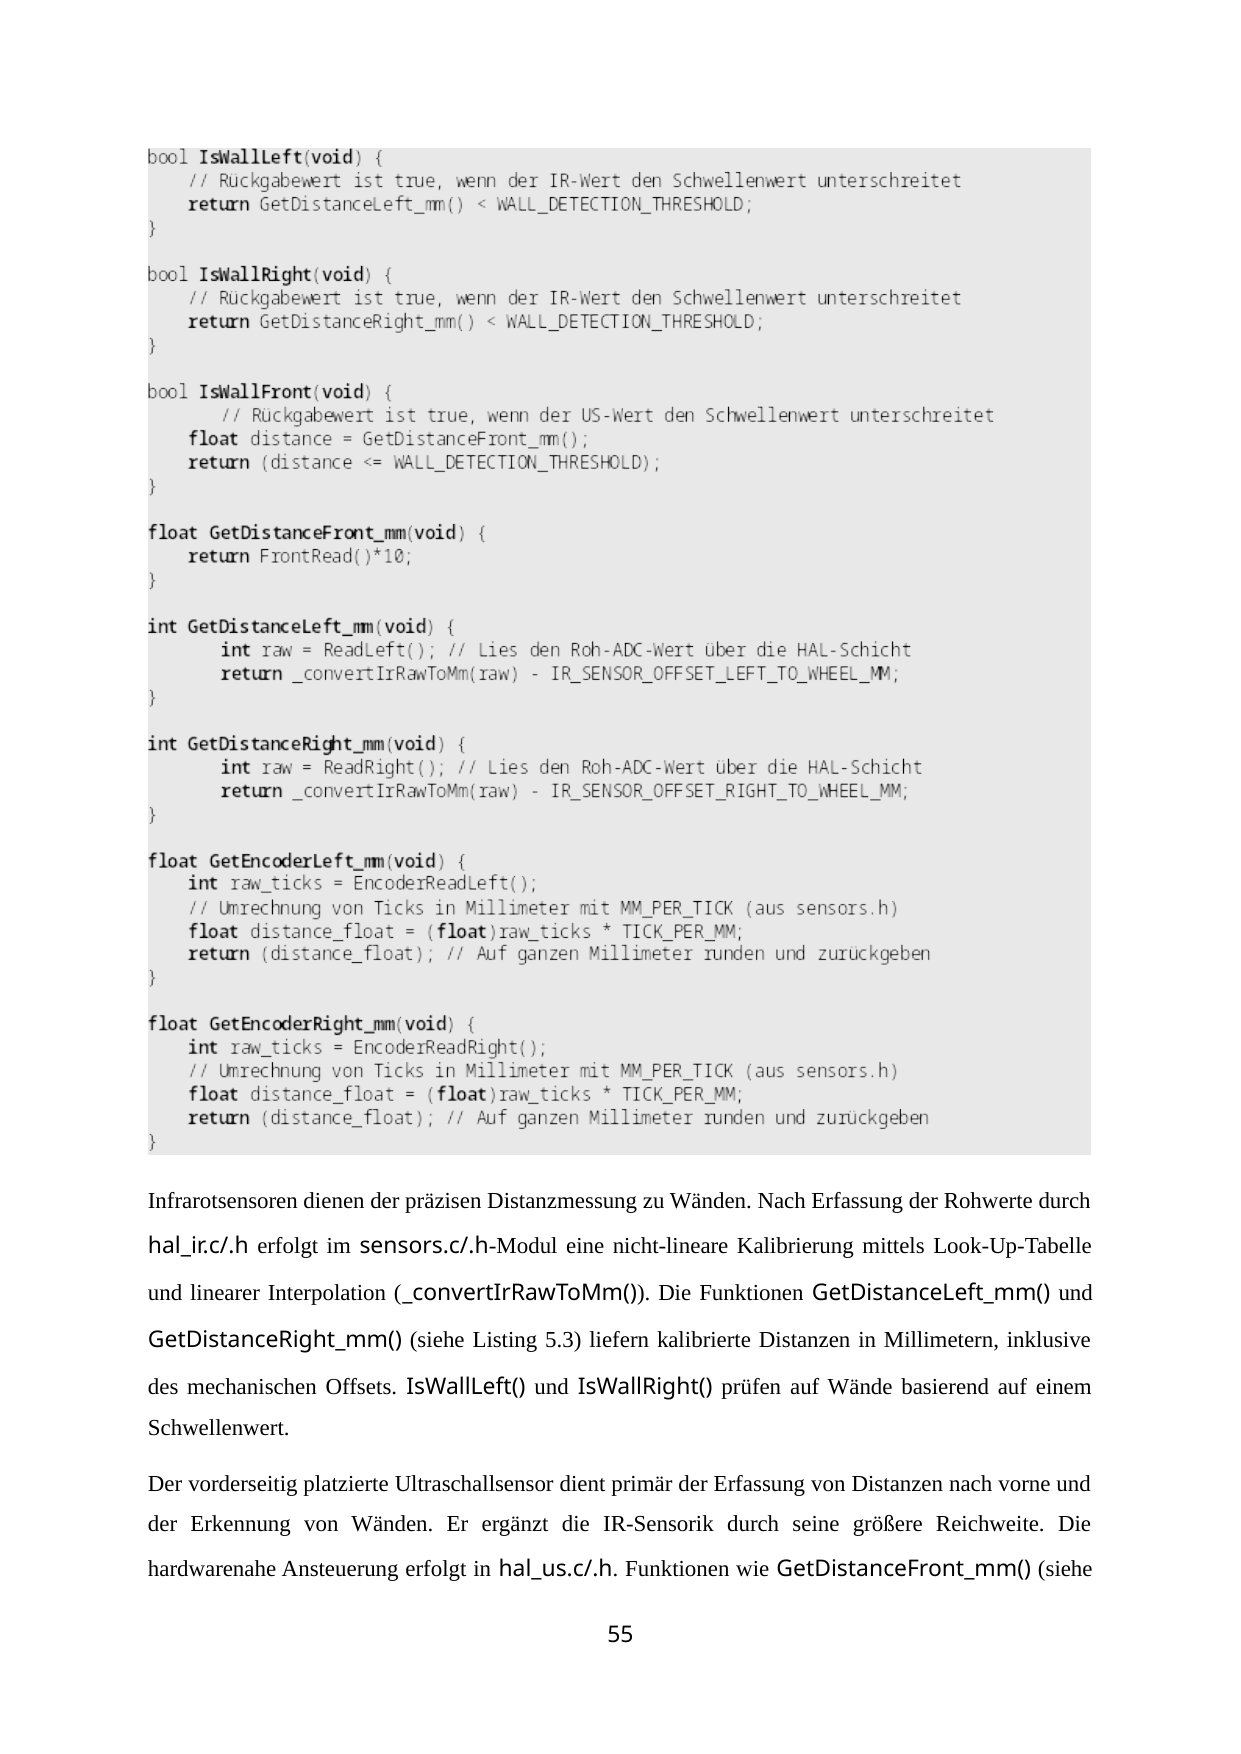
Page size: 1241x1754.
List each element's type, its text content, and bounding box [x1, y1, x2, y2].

text Infrarotsensoren dienen der präzisen Distanzmessung zu Wänden. Nach Erfassung der Rohwerte durch hal_ir.c/.h erfolgt im sensors.c/.h-Modul eine nicht-lineare Kalibrierung mittels Look-Up-Tabelle und linearer Interpolation (_convertIrRawToMm()). Die Funktionen GetDistanceLeft_mm() und GetDistanceRight_mm() (siehe Listing 5.3) liefern kalibrierte Distanzen in Millimetern, inklusive des mechanischen Offsets. IsWallLeft() und IsWallRight() prüfen auf Wände basierend auf einem Schwellenwert. [148, 1187, 1093, 1441]
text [148, 1471, 1093, 1583]
